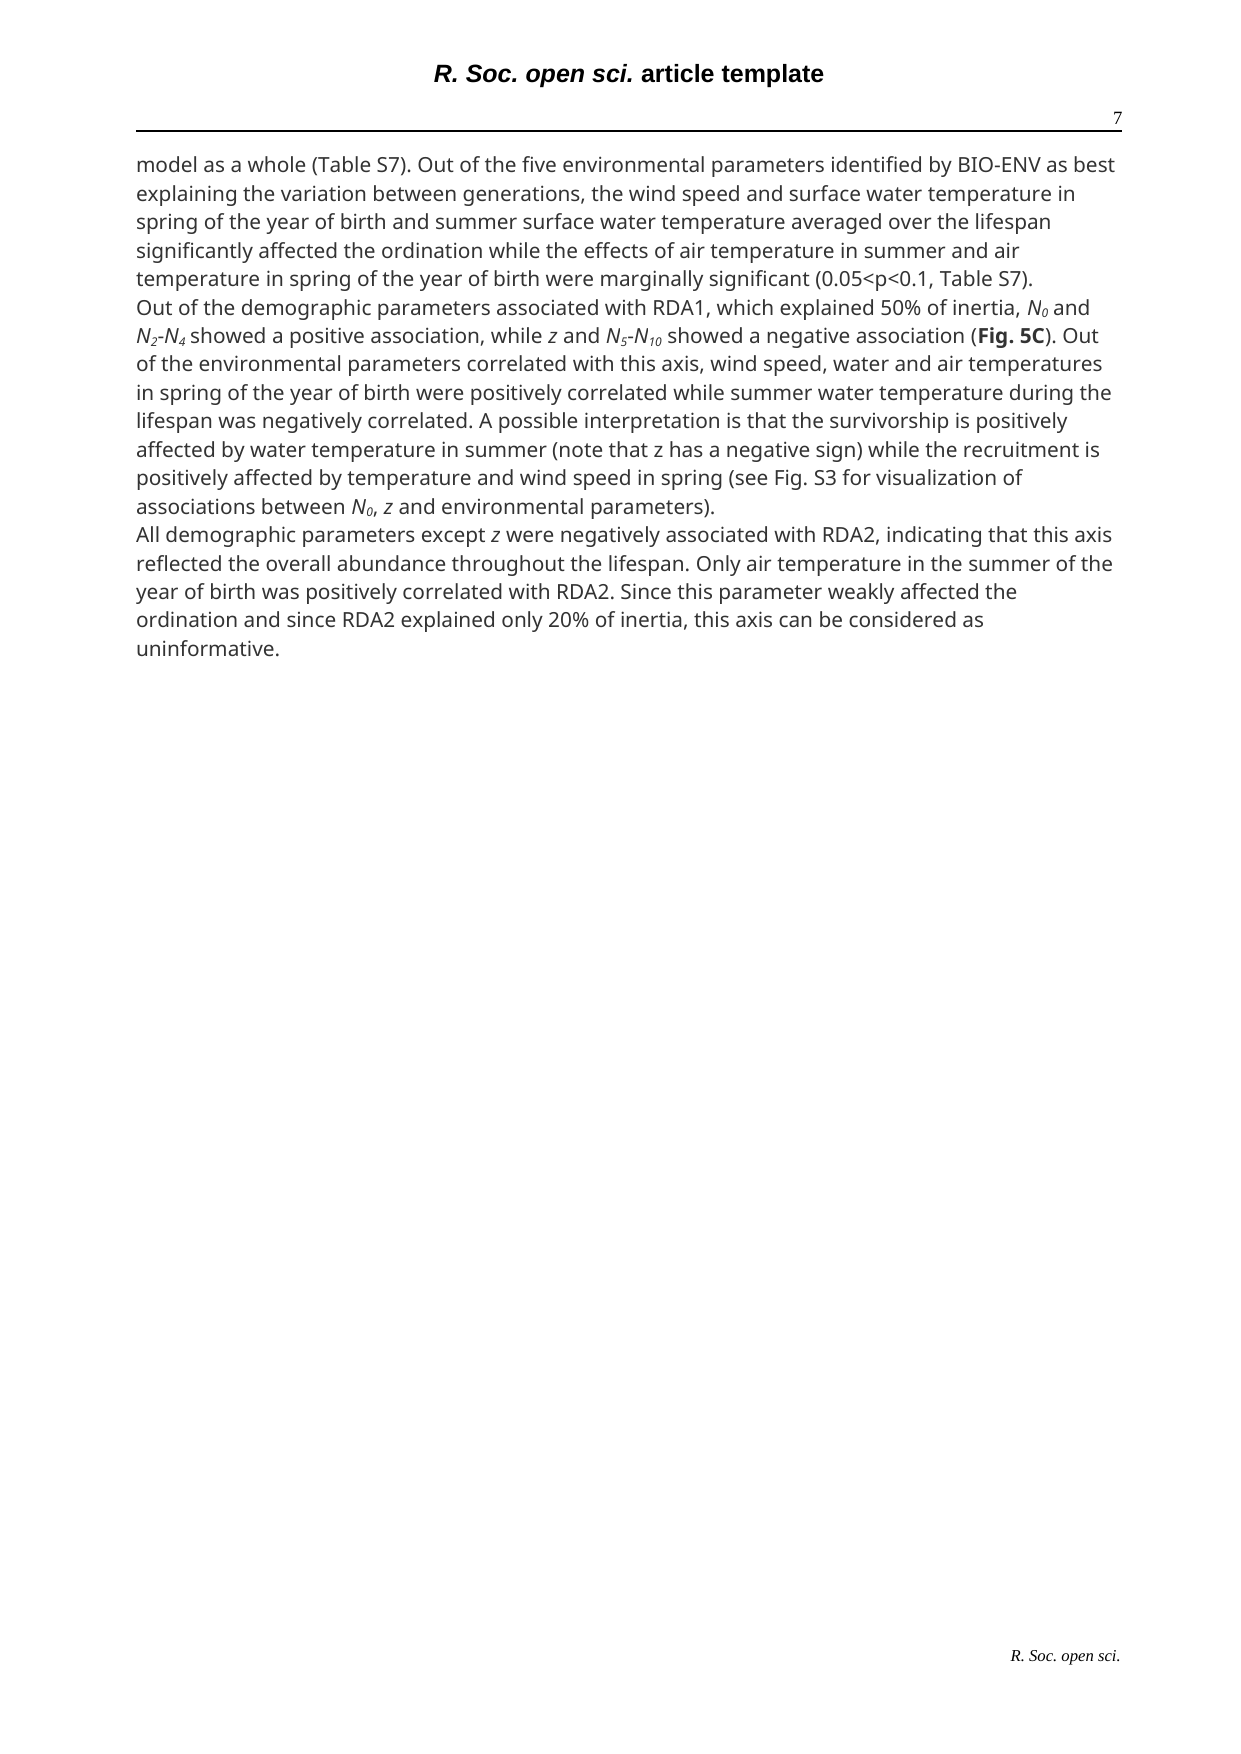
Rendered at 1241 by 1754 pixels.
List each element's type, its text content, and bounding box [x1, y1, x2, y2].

text Out of the demographic parameters associated with RDA1, which explained 50% of inertia, N0 and N2-N4 showed a positive association, while z and N5-N10 showed a negative association (Fig. 5C). Out of the environmental parameters correlated with this axis, wind speed, water and air temperatures in spring of the year of birth were positively correlated while summer water temperature during the lifespan was negatively correlated. A possible interpretation is that the survivorship is positively affected by water temperature in summer (note that z has a negative sign) while the recruitment is positively affected by temperature and wind speed in spring (see Fig. S3 for visualization of associations between N0, z and environmental parameters). [136, 293, 1122, 520]
text All demographic parameters except z were negatively associated with RDA2, indicating that this axis reflected the overall abundance throughout the lifespan. Only air temperature in the summer of the year of birth was positively correlated with RDA2. Since this parameter weakly affected the ordination and since RDA2 explained only 20% of inertia, this axis can be considered as uninformative. [280, 520, 1122, 662]
